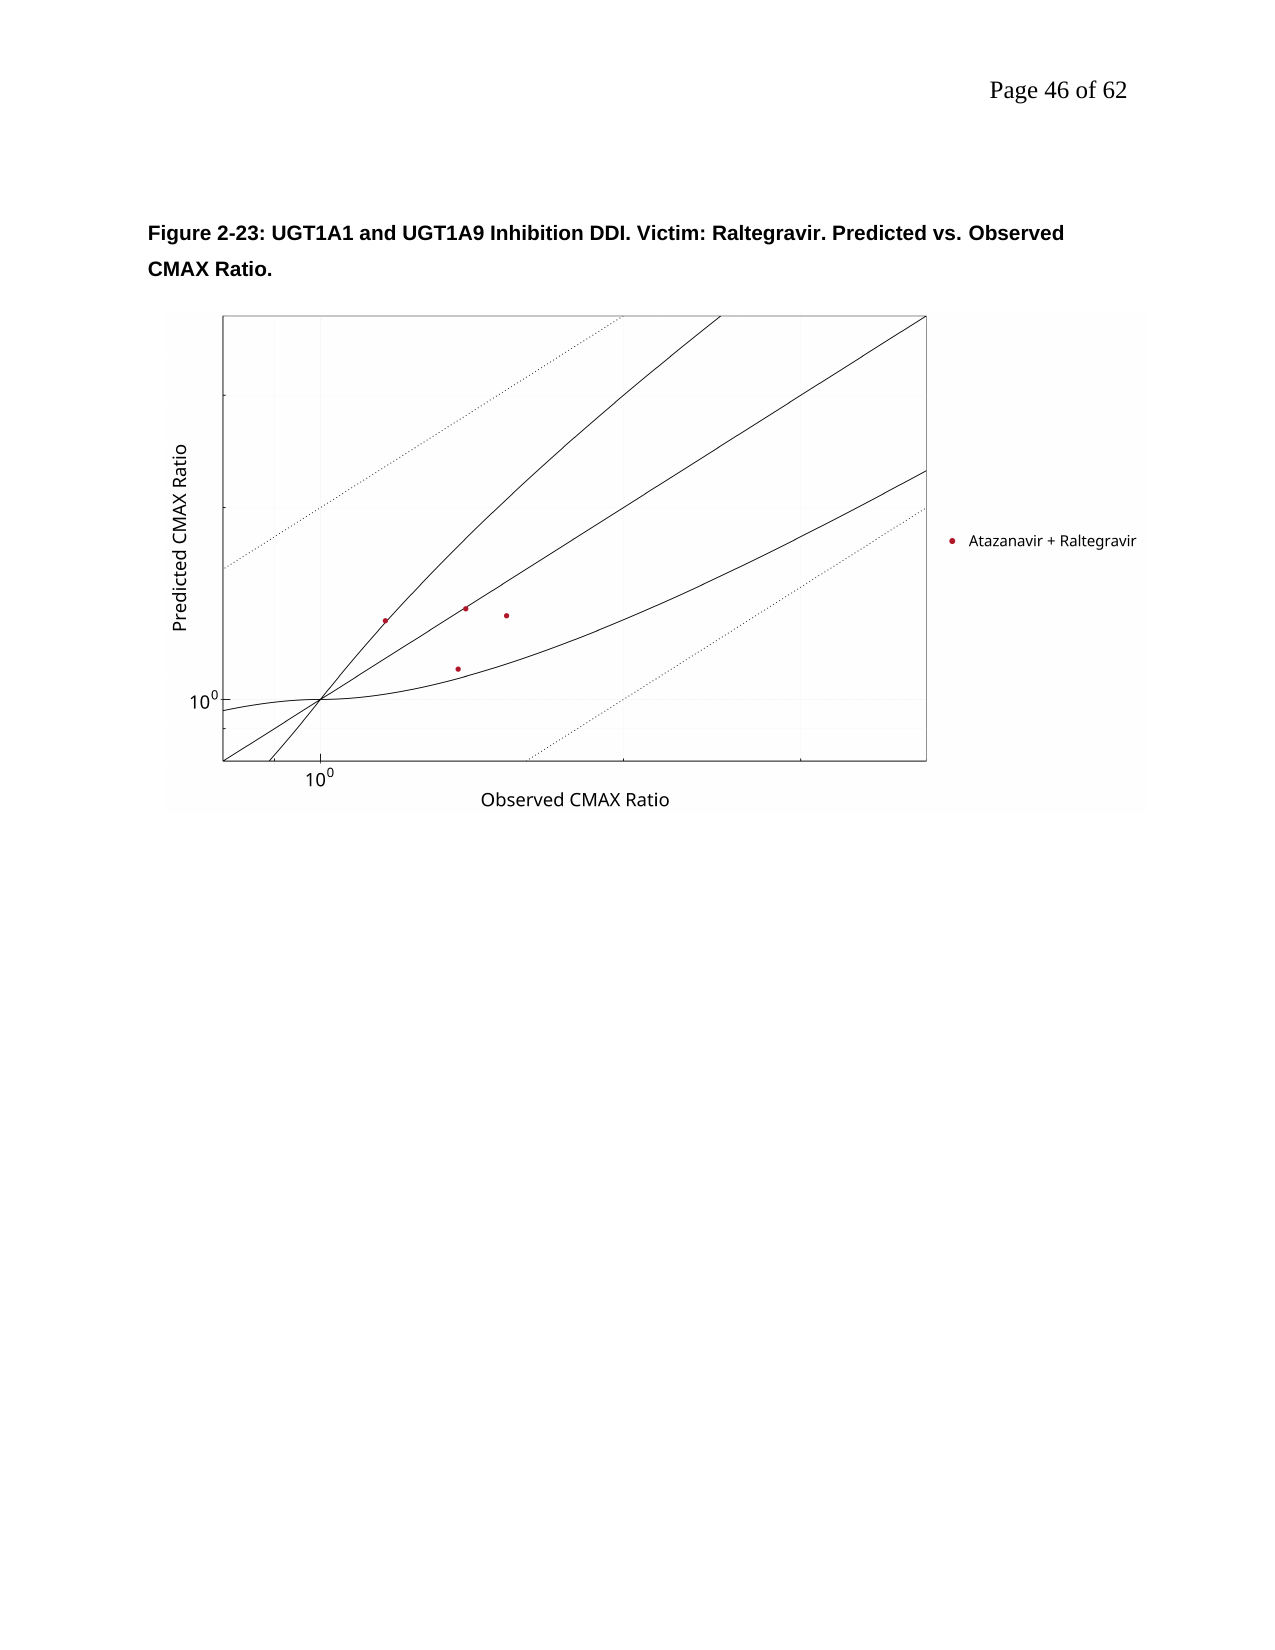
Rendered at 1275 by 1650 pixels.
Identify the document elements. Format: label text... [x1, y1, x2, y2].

picture [166, 311, 1146, 813]
text Figure 2-23: UGT1A1 and UGT1A9 Inhibition DDI. Victim: Raltegravir. Predicted vs. Observed CMAX Ratio. [148, 221, 1127, 281]
